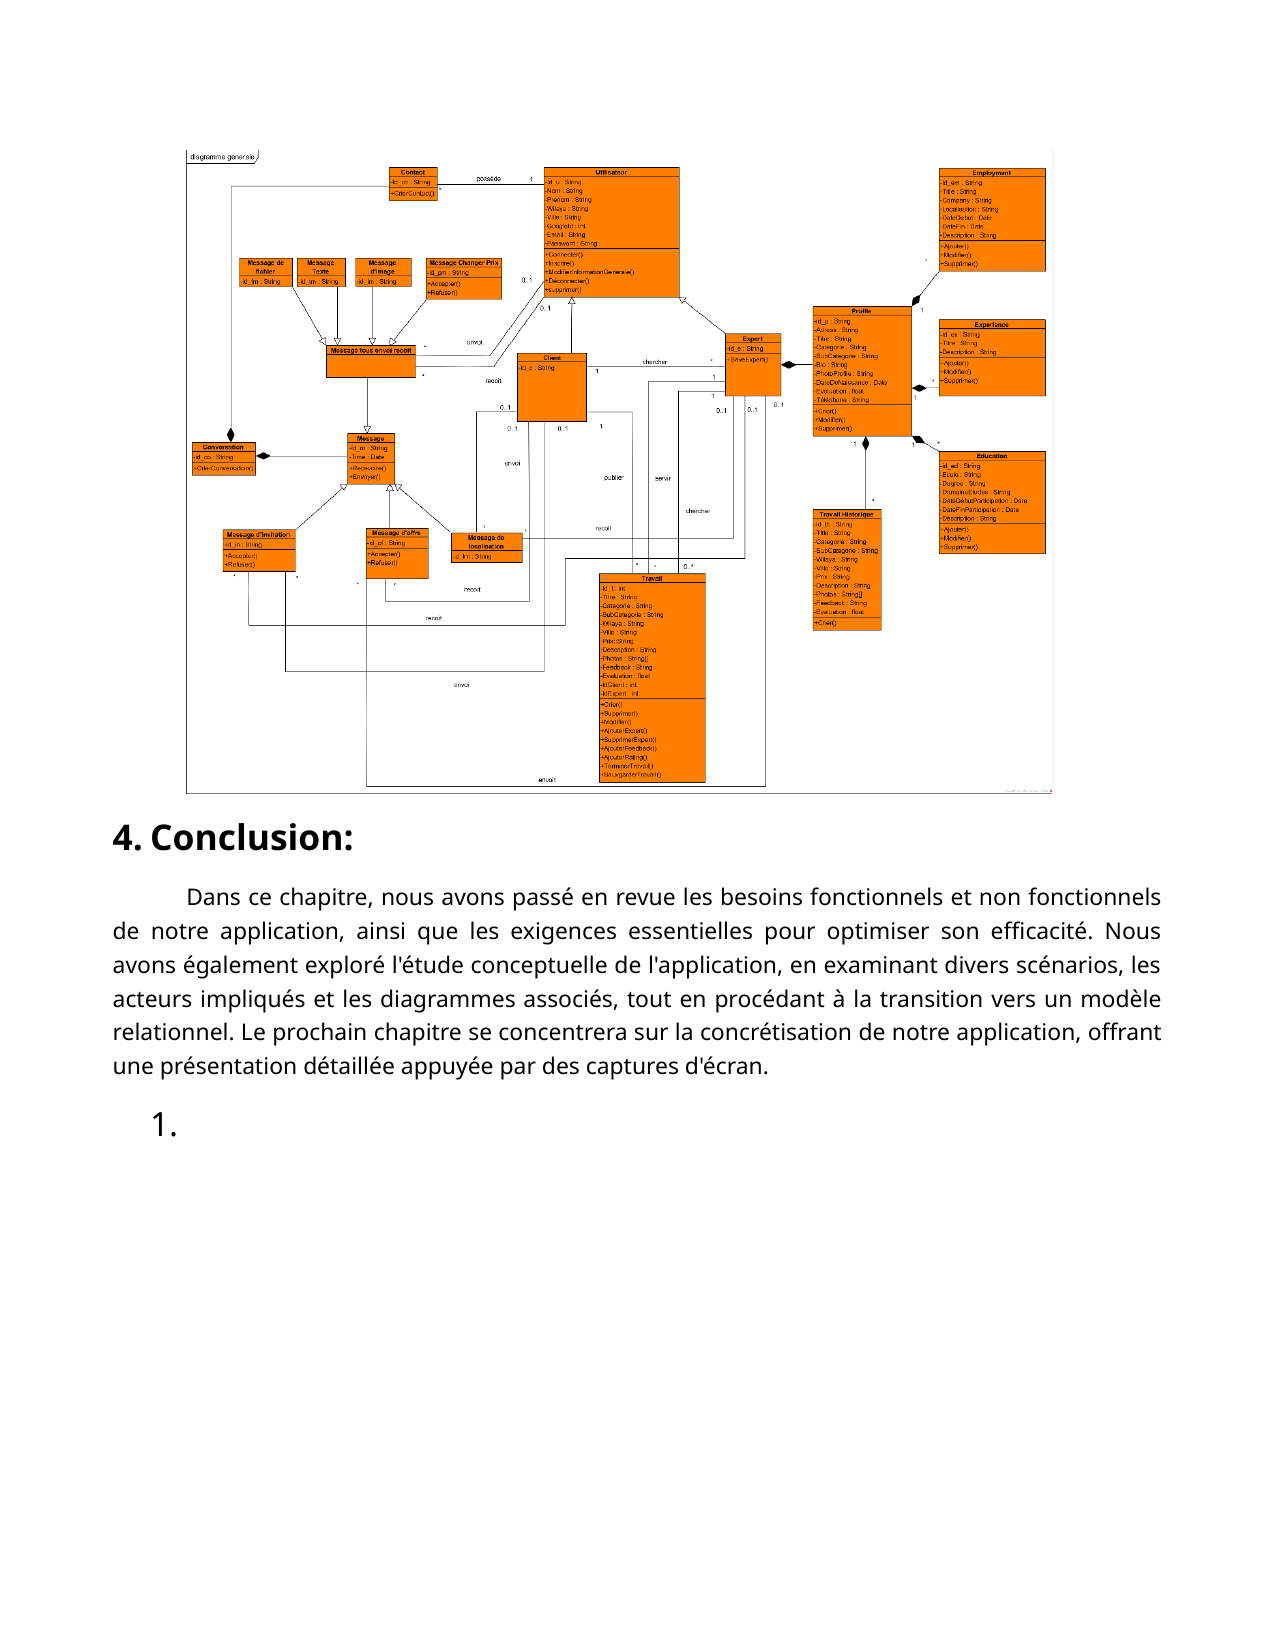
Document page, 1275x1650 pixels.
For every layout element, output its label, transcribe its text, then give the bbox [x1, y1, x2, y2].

text Dans ce chapitre, nous avons passé en revue les besoins fonctionnels et non fonctionnels de notre application, ainsi que les exigences essentielles pour optimiser son efficacité. Nous avons également exploré l'étude conceptuelle de l'application, en examinant divers scénarios, les acteurs impliqués et les diagrammes associés, tout en procédant à la transition vers un modèle relationnel. Le prochain chapitre se concentrera sur la concrétisation de notre application, offrant une présentation détaillée appuyée par des captures d'écran. [112, 881, 1162, 1081]
text Conclusion: [112, 812, 1162, 861]
picture [186, 150, 1053, 794]
